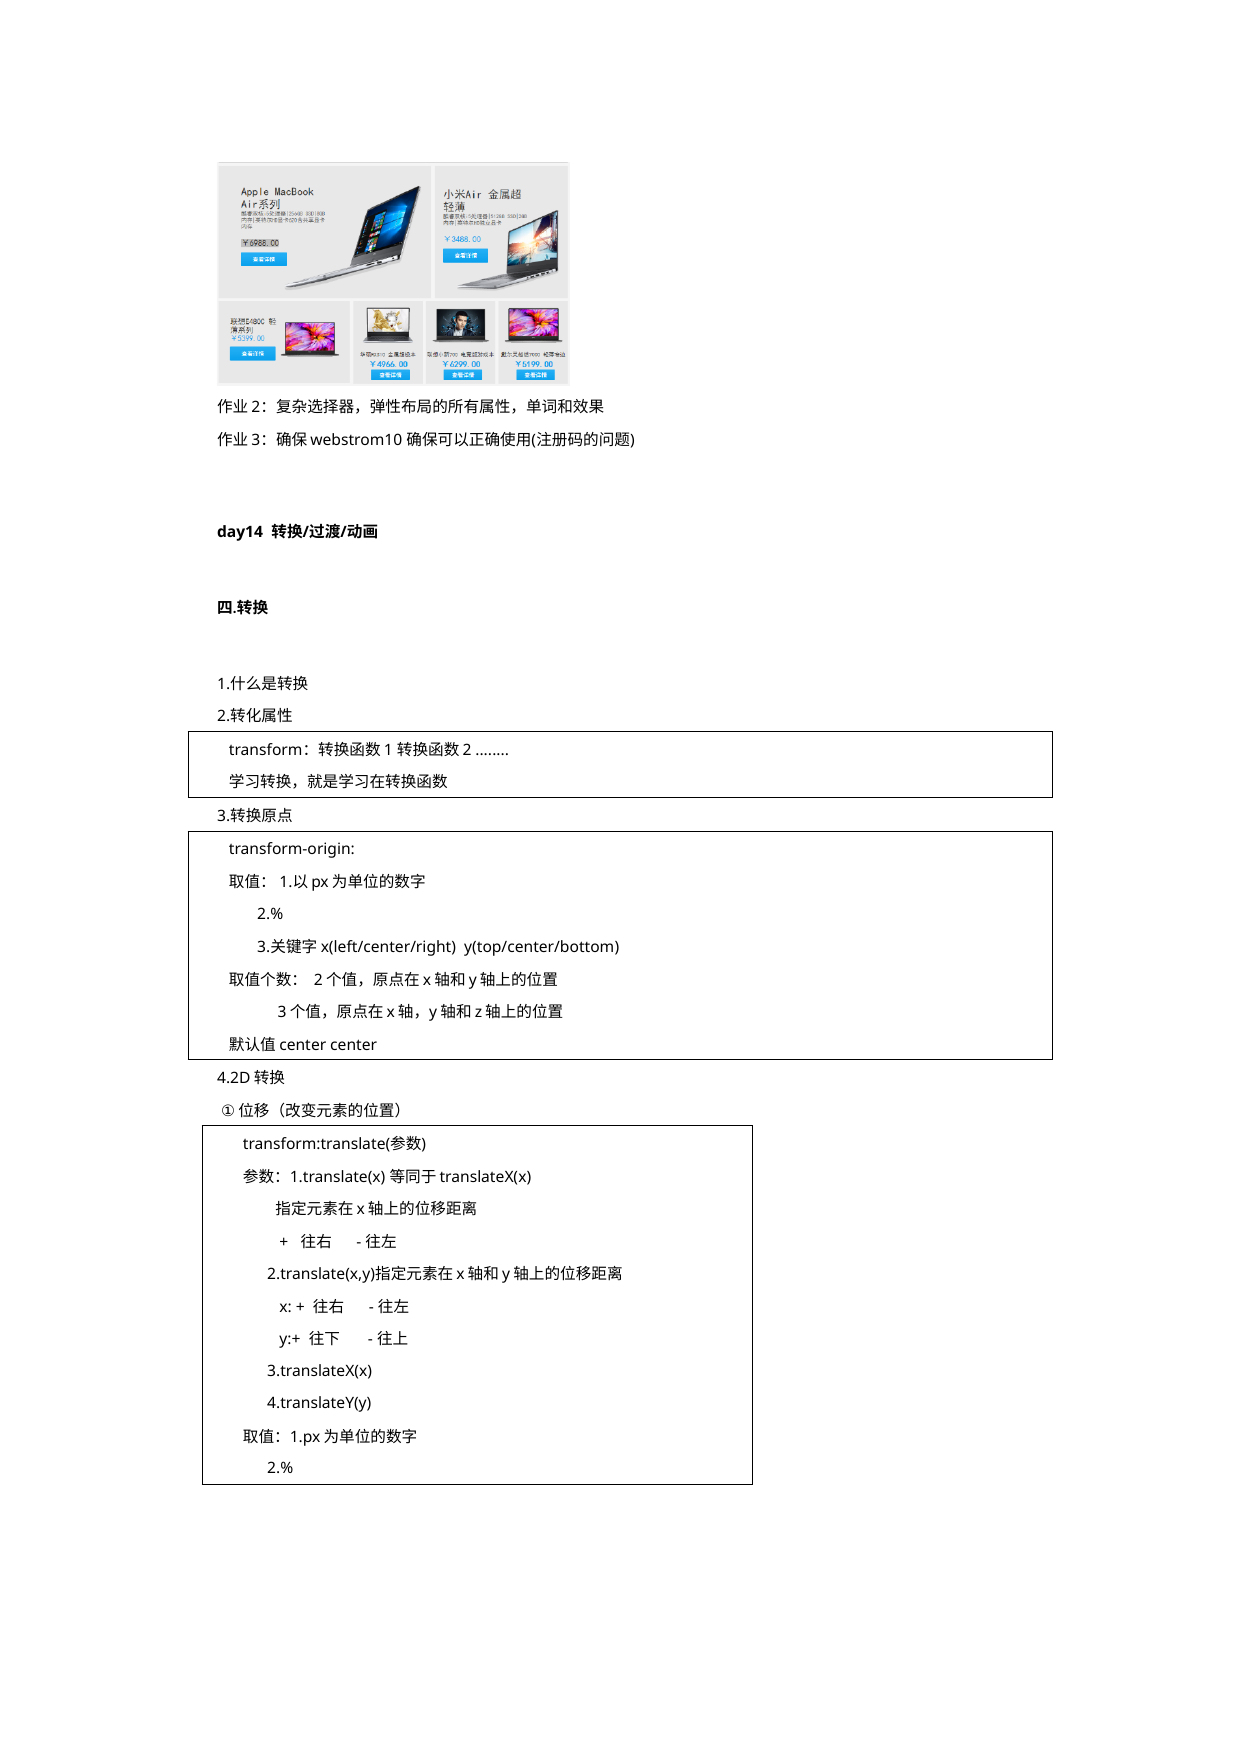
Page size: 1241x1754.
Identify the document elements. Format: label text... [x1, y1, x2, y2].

text 作业2：复杂选择器，弹性布局的所有属性，单词和效果 [217, 389, 1053, 422]
subtitle day14 转换/过渡/动画 [217, 514, 1053, 547]
text 2.转化属性 [217, 699, 1053, 731]
text 4.2D转换 [217, 1060, 1053, 1093]
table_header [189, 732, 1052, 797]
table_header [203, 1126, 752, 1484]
picture [216, 162, 570, 386]
text 3.转换原点 [217, 798, 1053, 831]
subtitle 四.转换 [217, 590, 1053, 623]
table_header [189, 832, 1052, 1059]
text 1.什么是转换 [217, 666, 1053, 699]
text 作业3：确保webstrom10 确保可以正确使用(注册码的问题) [217, 422, 1053, 454]
text ①位移（改变元素的位置） [217, 1093, 1053, 1125]
